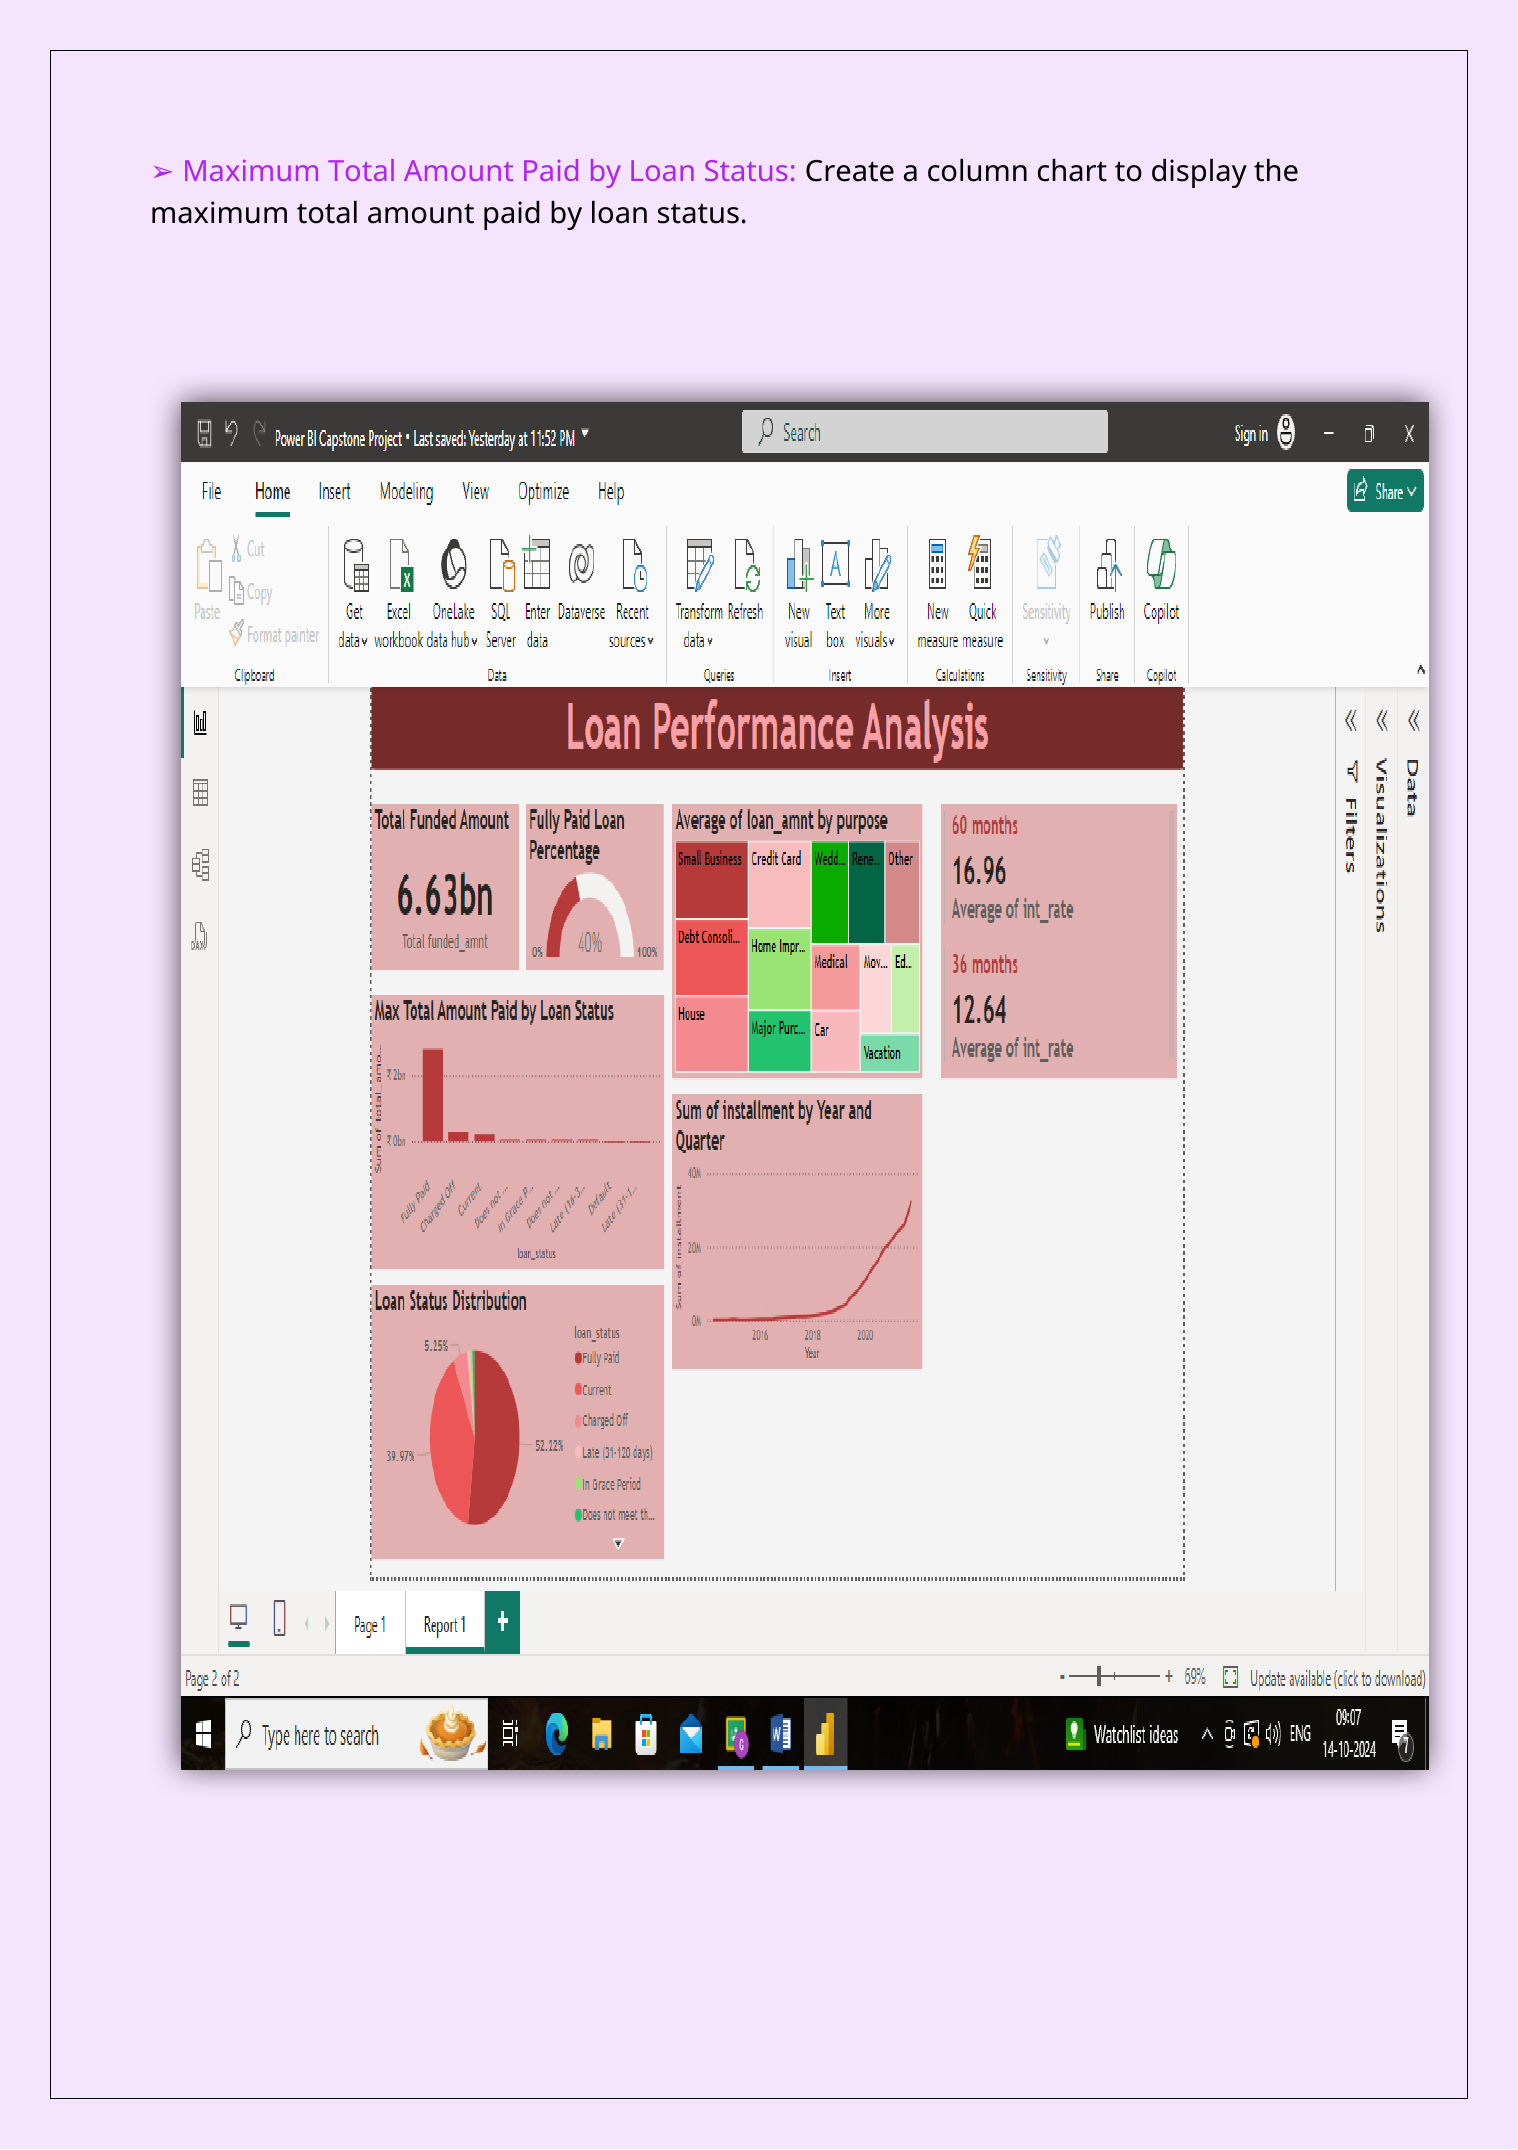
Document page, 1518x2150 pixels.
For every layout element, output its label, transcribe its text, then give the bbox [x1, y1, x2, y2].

picture [181, 402, 1429, 1770]
text ➢ Maximum Total Amount Paid by Loan Status: Create a column chart to display the maximum total amount paid by loan status. [150, 150, 1368, 232]
